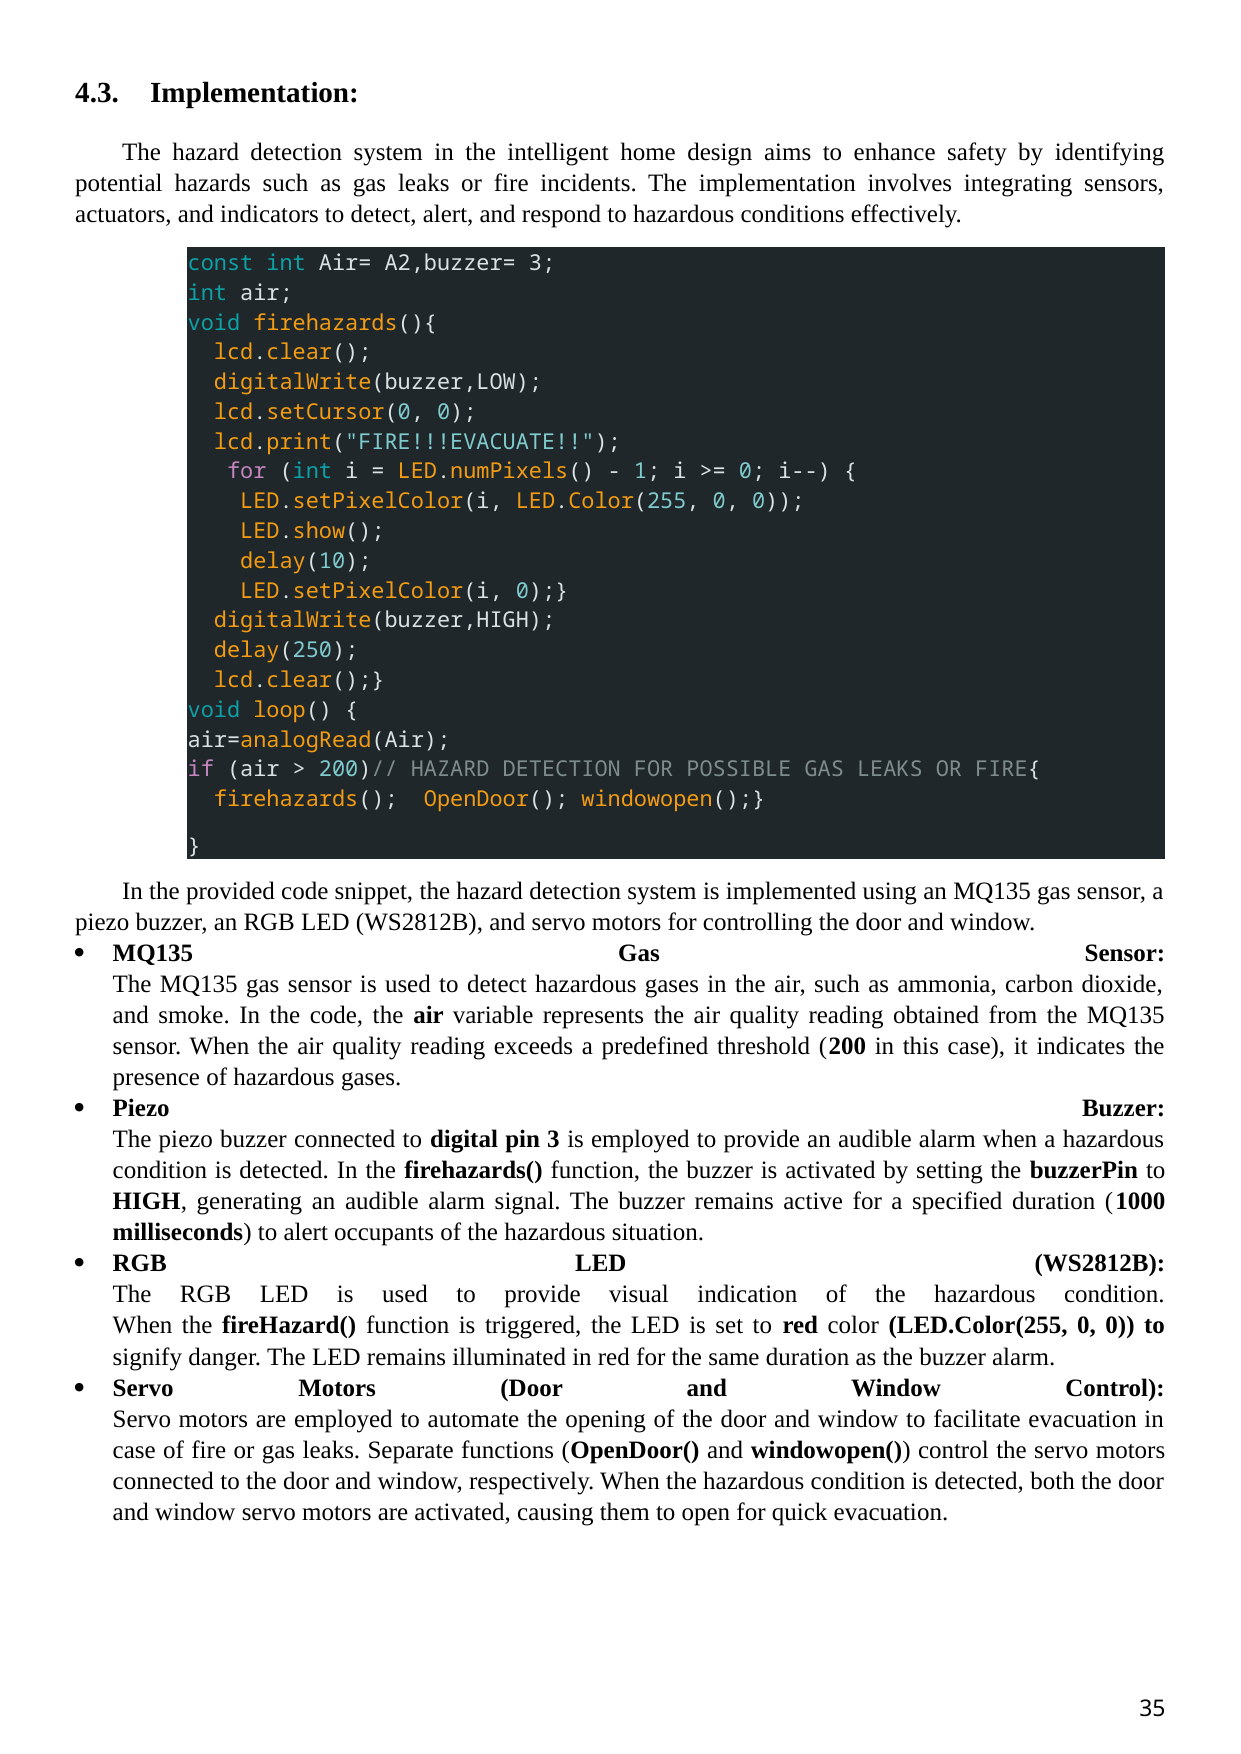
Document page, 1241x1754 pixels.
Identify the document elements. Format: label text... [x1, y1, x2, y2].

text LED.setPixelColor(i, 0);} [187, 574, 1165, 604]
text lcd.clear(); [187, 336, 1165, 366]
list Piezo Buzzer: The piezo buzzer connected to digital pin 3 is employed to provide an audible alarm when a hazardous condition is detected. In the firehazards() function, the buzzer is activated by setting the buzzerPin to HIGH, generating an audible alarm signal. The buzzer remains active for a specified duration (1000 milliseconds) to alert occupants of the hazardous situation. [75, 1093, 1165, 1246]
text air=analogRead(Air); [187, 723, 1165, 753]
text for (int i = LED.numPixels() - 1; i >= 0; i--) { [187, 455, 1165, 485]
text lcd.setCursor(0, 0); [187, 396, 1165, 426]
text firehazards(); OpenDoor(); windowopen();} [187, 783, 1165, 813]
text LED.show(); [187, 515, 1165, 545]
text delay(250); [187, 634, 1165, 664]
text } [187, 829, 1165, 859]
text digitalWrite(buzzer,HIGH); [187, 604, 1165, 634]
text int air; [187, 277, 1165, 306]
text lcd.clear();} [187, 664, 1165, 694]
list MQ135 Gas Sensor: The MQ135 gas sensor is used to detect hazardous gases in the air, such as ammonia, carbon dioxide, and smoke. In the code, the air variable represents the air quality reading obtained from the MQ135 sensor. When the air quality reading exceeds a predefined threshold (200 in this case), it indicates the presence of hazardous gases. [75, 938, 1165, 1091]
list Servo Motors (Door and Window Control): Servo motors are employed to automate the opening of the door and window to facilitate evacuation in case of fire or gas leaks. Separate functions (OpenDoor() and windowopen()) control the servo motors connected to the door and window, respectively. When the hazardous condition is detected, both the door and window servo motors are activated, causing them to open for quick evacuation. [75, 1373, 1165, 1526]
list The hazard detection system in the intelligent home design aims to enhance safety by identifying potential hazards such as gas leaks or fire incidents. The implementation involves integrating sensors, actuators, and indicators to detect, alert, and respond to hazardous conditions effectively. [75, 137, 1165, 228]
text void loop() { [187, 694, 1165, 723]
text delay(10); [187, 545, 1165, 574]
text const int Air= A2,buzzer= 3; [187, 247, 1165, 277]
list RGB LED (WS2812B): The RGB LED is used to provide visual indication of the hazardous condition. When the fireHazard() function is triggered, the LED is set to red color (LED.Color(255, 0, 0)) to signify danger. The LED remains illuminated in red for the same duration as the buzzer alarm. [75, 1248, 1165, 1370]
text digitalWrite(buzzer,LOW); [187, 366, 1165, 396]
list Implementation: [75, 75, 1165, 108]
text lcd.print("FIRE!!!EVACUATE!!"); [187, 426, 1165, 455]
text if (air > 200)// HAZARD DETECTION FOR POSSIBLE GAS LEAKS OR FIRE{ [187, 753, 1165, 783]
text void firehazards(){ [187, 306, 1165, 336]
list In the provided code snippet, the hazard detection system is implemented using an MQ135 gas sensor, a piezo buzzer, an RGB LED (WS2812B), and servo motors for controlling the door and window. [75, 876, 1165, 936]
text LED.setPixelColor(i, LED.Color(255, 0, 0)); [187, 485, 1165, 515]
